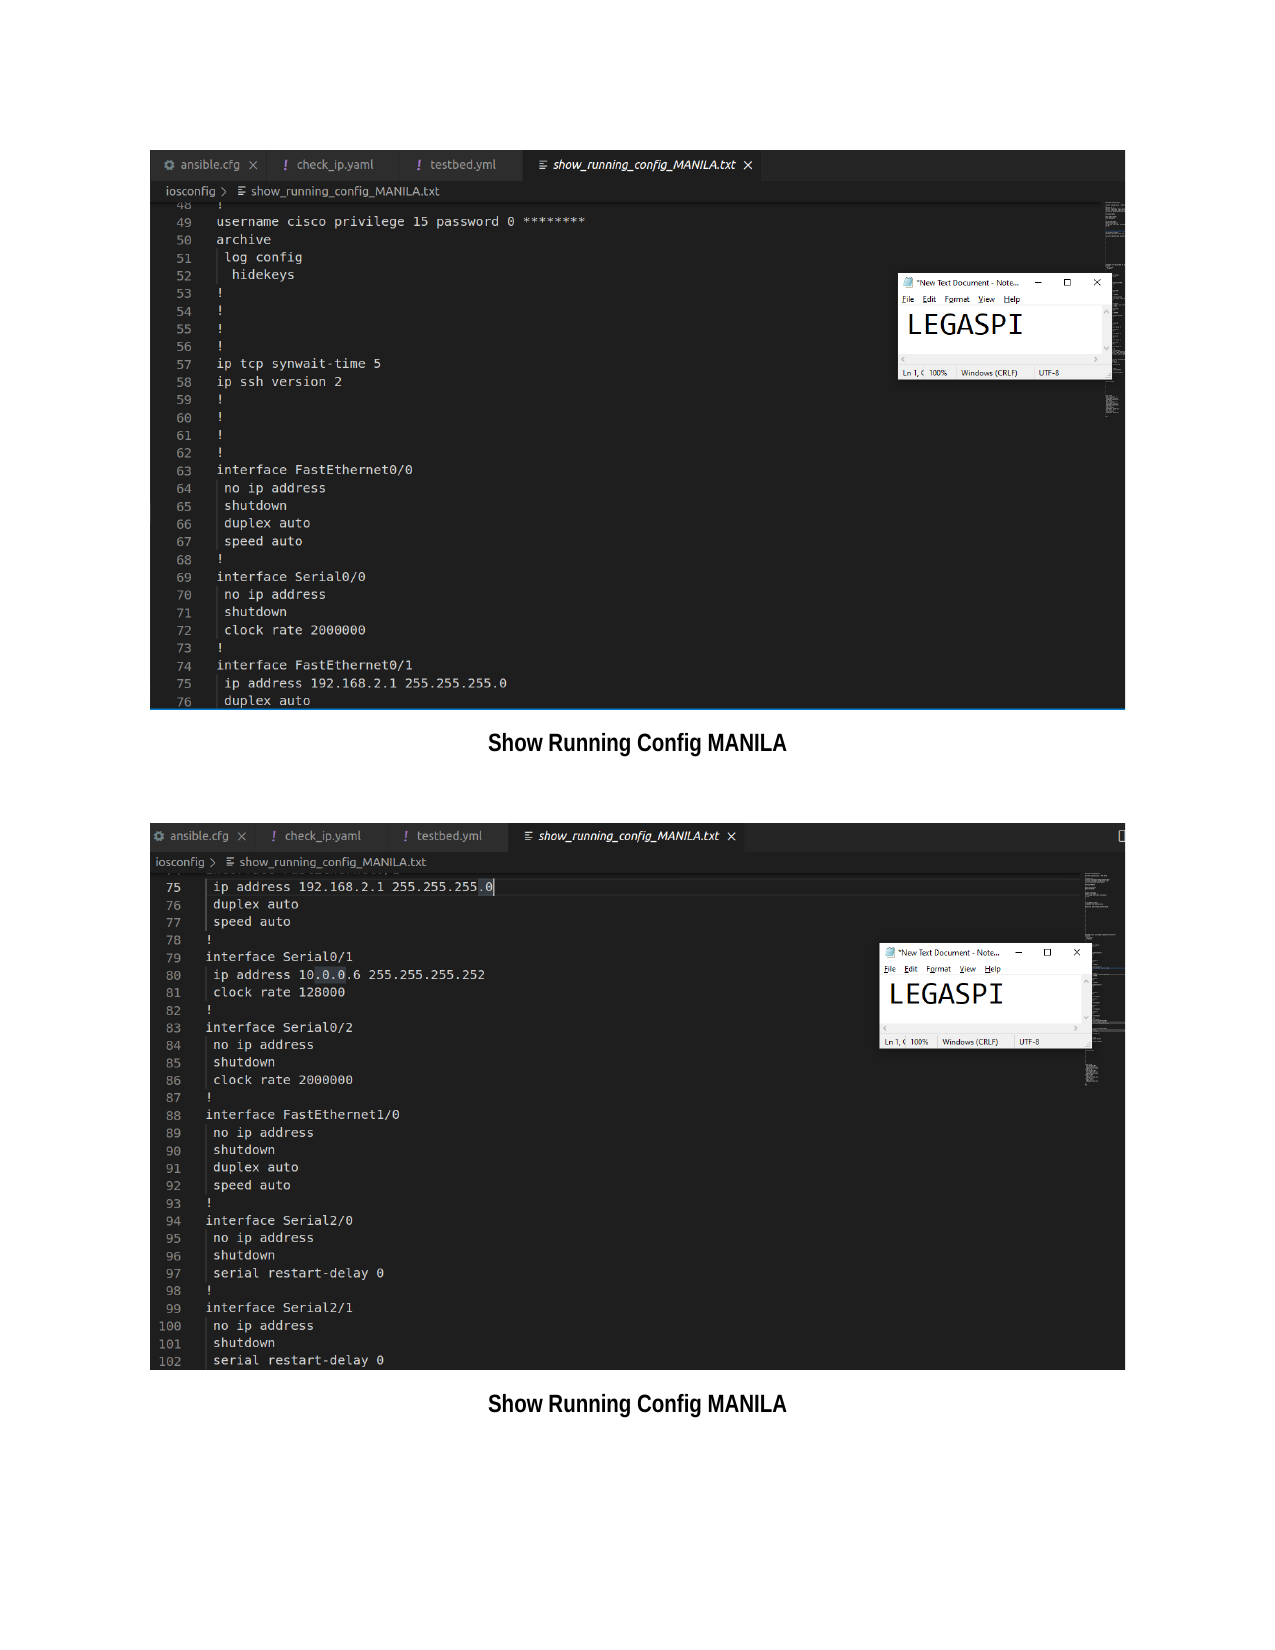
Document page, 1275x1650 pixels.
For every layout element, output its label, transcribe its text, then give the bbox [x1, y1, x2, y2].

text Show Running Config MANILA [150, 1388, 1125, 1417]
picture [150, 150, 1125, 710]
picture [150, 823, 1125, 1370]
text Show Running Config MANILA [150, 728, 1125, 757]
